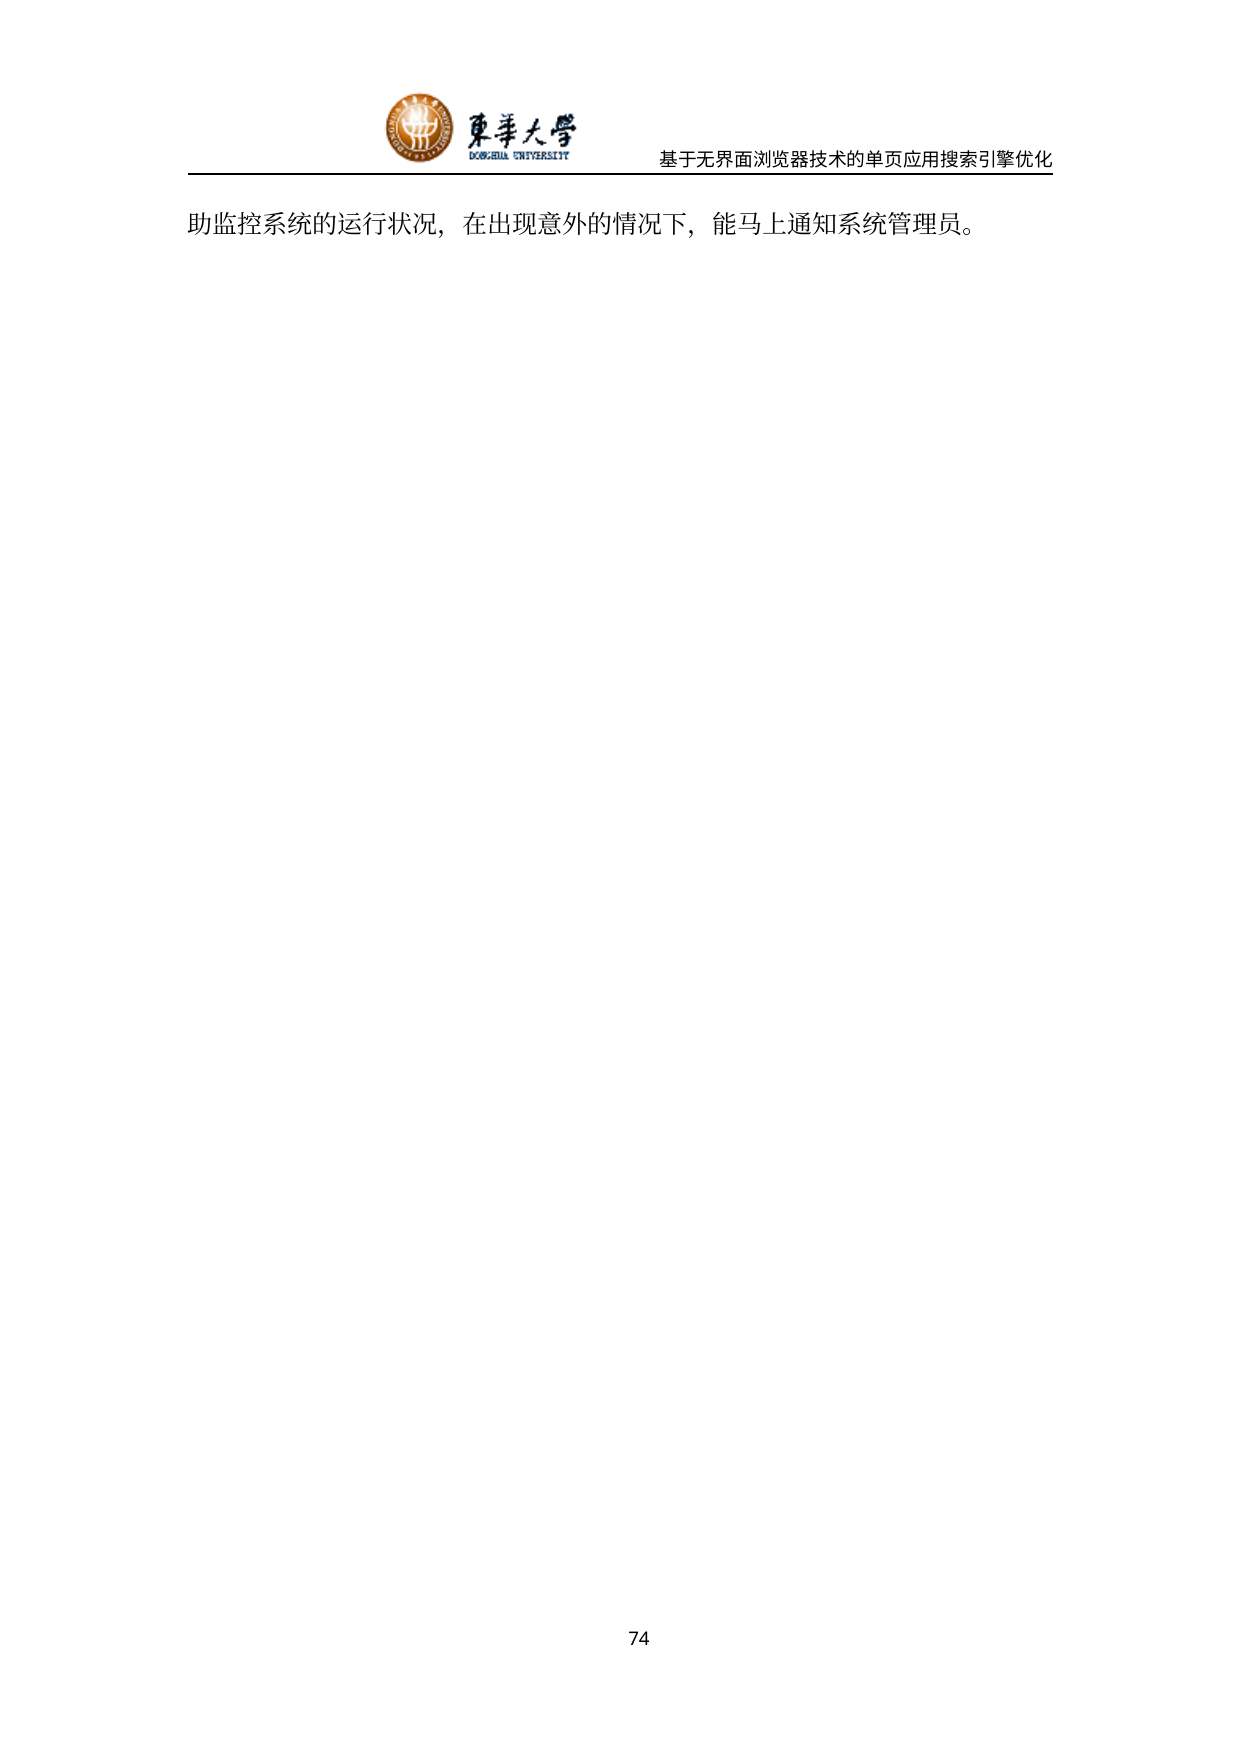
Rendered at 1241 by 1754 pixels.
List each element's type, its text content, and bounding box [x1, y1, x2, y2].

picture [382, 88, 581, 166]
text 系统中应用的一部分模块（例如Web服务器）没有监控机制，虽然这一部分出错的概率很小，而且恢复起来也比较方便，但是还是应该有一些协程来帮助监控系统的运行状况，在出现意外的情况下，能马上通知系统管理员。 [187, 191, 1053, 256]
